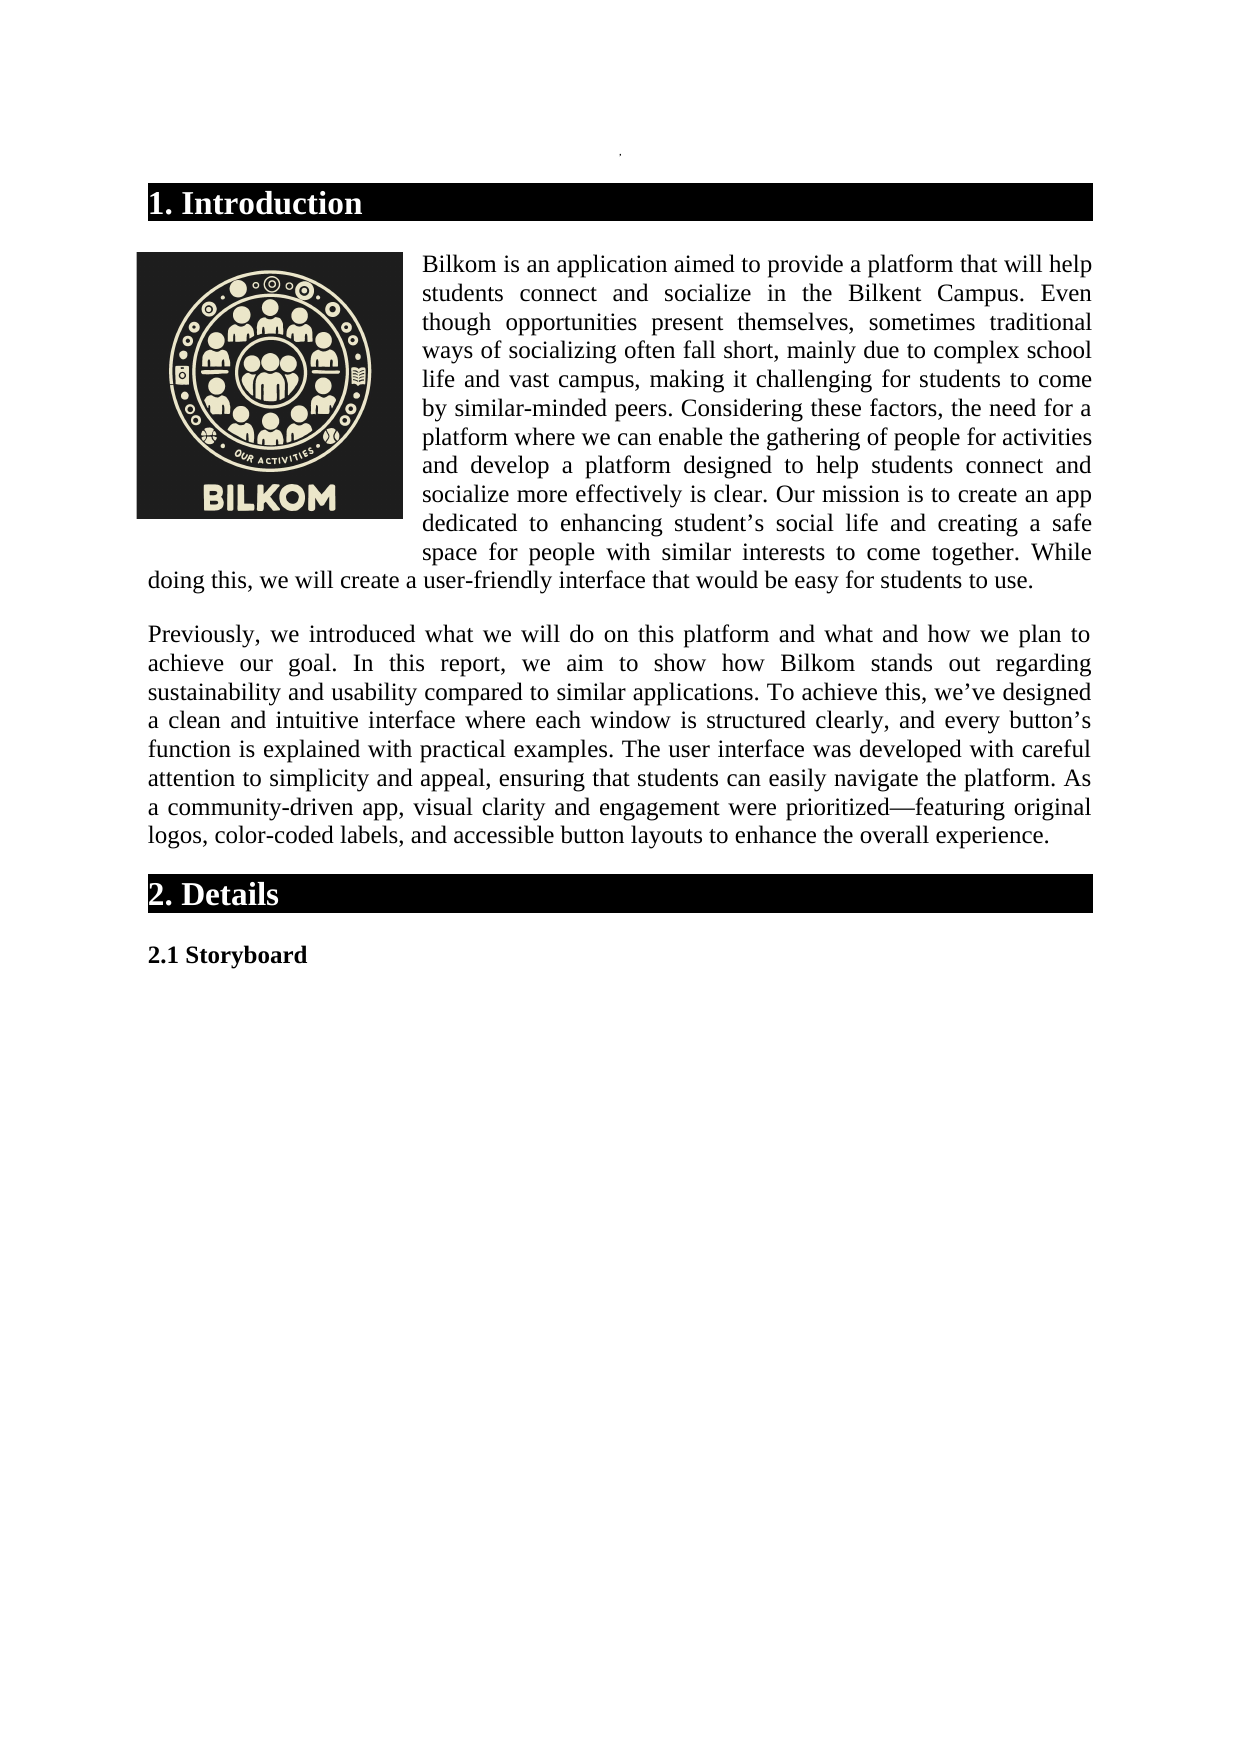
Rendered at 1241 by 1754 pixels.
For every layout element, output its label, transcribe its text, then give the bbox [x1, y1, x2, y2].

text Previously, we introduced what we will do on this platform and what and how we plan to achieve our goal. In this report, we aim to show how Bilkom stands out regarding sustainability and usability compared to similar applications. To achieve this, we’ve designed a clean and intuitive interface where each window is structured clearly, and every button’s function is explained with practical examples. The user interface was developed with careful attention to simplicity and appeal, ensuring that students can easily navigate the platform. As a community-driven app, visual clarity and engagement were prioritized—featuring original logos, color-coded labels, and accessible button layouts to enhance the overall experience. [148, 619, 1093, 849]
text 1. Introduction [148, 183, 1093, 221]
picture [136, 252, 403, 519]
text 2. Details [148, 874, 1093, 913]
text 2.1 Storyboard [148, 941, 1093, 969]
text Bilkom is an application aimed to provide a platform that will help students connect and socialize in the Bilkent Campus. Even though opportunities present themselves, sometimes traditional ways of socializing often fall short, mainly due to complex school life and vast campus, making it challenging for students to come by similar-minded peers. Considering these factors, the need for a platform where we can enable the gathering of people for activities and develop a platform designed to help students connect and socialize more effectively is clear. Our mission is to create an app dedicated to enhancing student’s social life and creating a safe space for people with similar interests to come together. While doing this, we will create a user-friendly interface that would be easy for students to use. [148, 249, 1093, 594]
